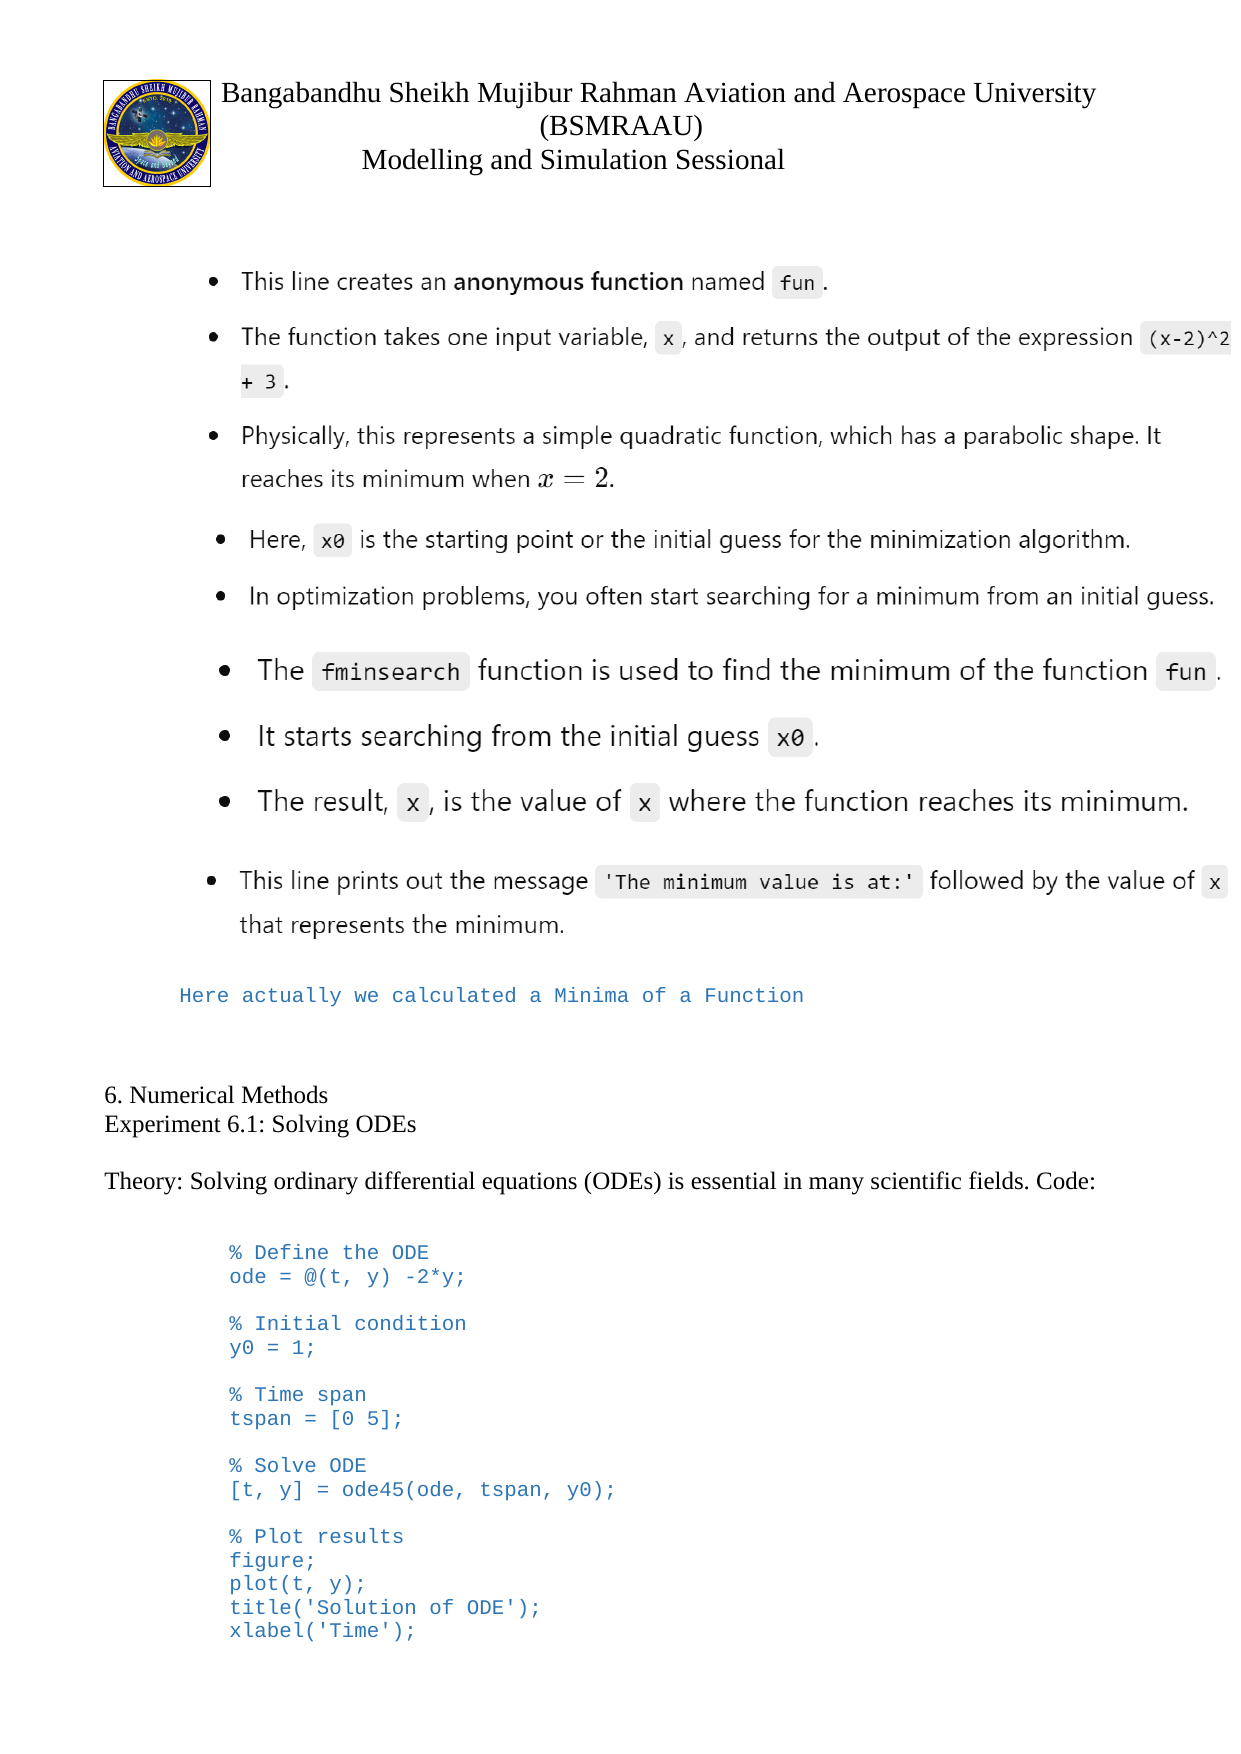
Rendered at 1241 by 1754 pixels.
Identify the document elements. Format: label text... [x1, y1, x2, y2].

text % Plot results [179, 1526, 1138, 1549]
text Here actually we calculated a Minima of a Function [179, 985, 1138, 1009]
text % Define the ODE [179, 1242, 1138, 1266]
text tspan = [0 5]; [179, 1408, 1138, 1431]
text xlabel('Time'); [179, 1621, 1138, 1644]
text 6. Numerical Methods [104, 1080, 1138, 1109]
text % Time span [179, 1384, 1138, 1408]
text title('Solution of ODE'); [179, 1597, 1138, 1621]
picture [104, 81, 210, 186]
text Experiment 6.1: Solving ODEs [104, 1109, 1138, 1137]
text figure; [179, 1549, 1138, 1573]
text plot(t, y); [179, 1573, 1138, 1597]
text y0 = 1; [179, 1337, 1138, 1360]
text Theory: Solving ordinary differential equations (ODEs) is essential in many scientific fields. Code: [104, 1166, 1138, 1195]
text ode = @(t, y) -2*y; [179, 1266, 1138, 1289]
text % Initial condition [179, 1313, 1138, 1337]
text [t, y] = ode45(ode, tspan, y0); [179, 1479, 1138, 1502]
picture [179, 257, 1241, 962]
text % Solve ODE [179, 1455, 1138, 1479]
